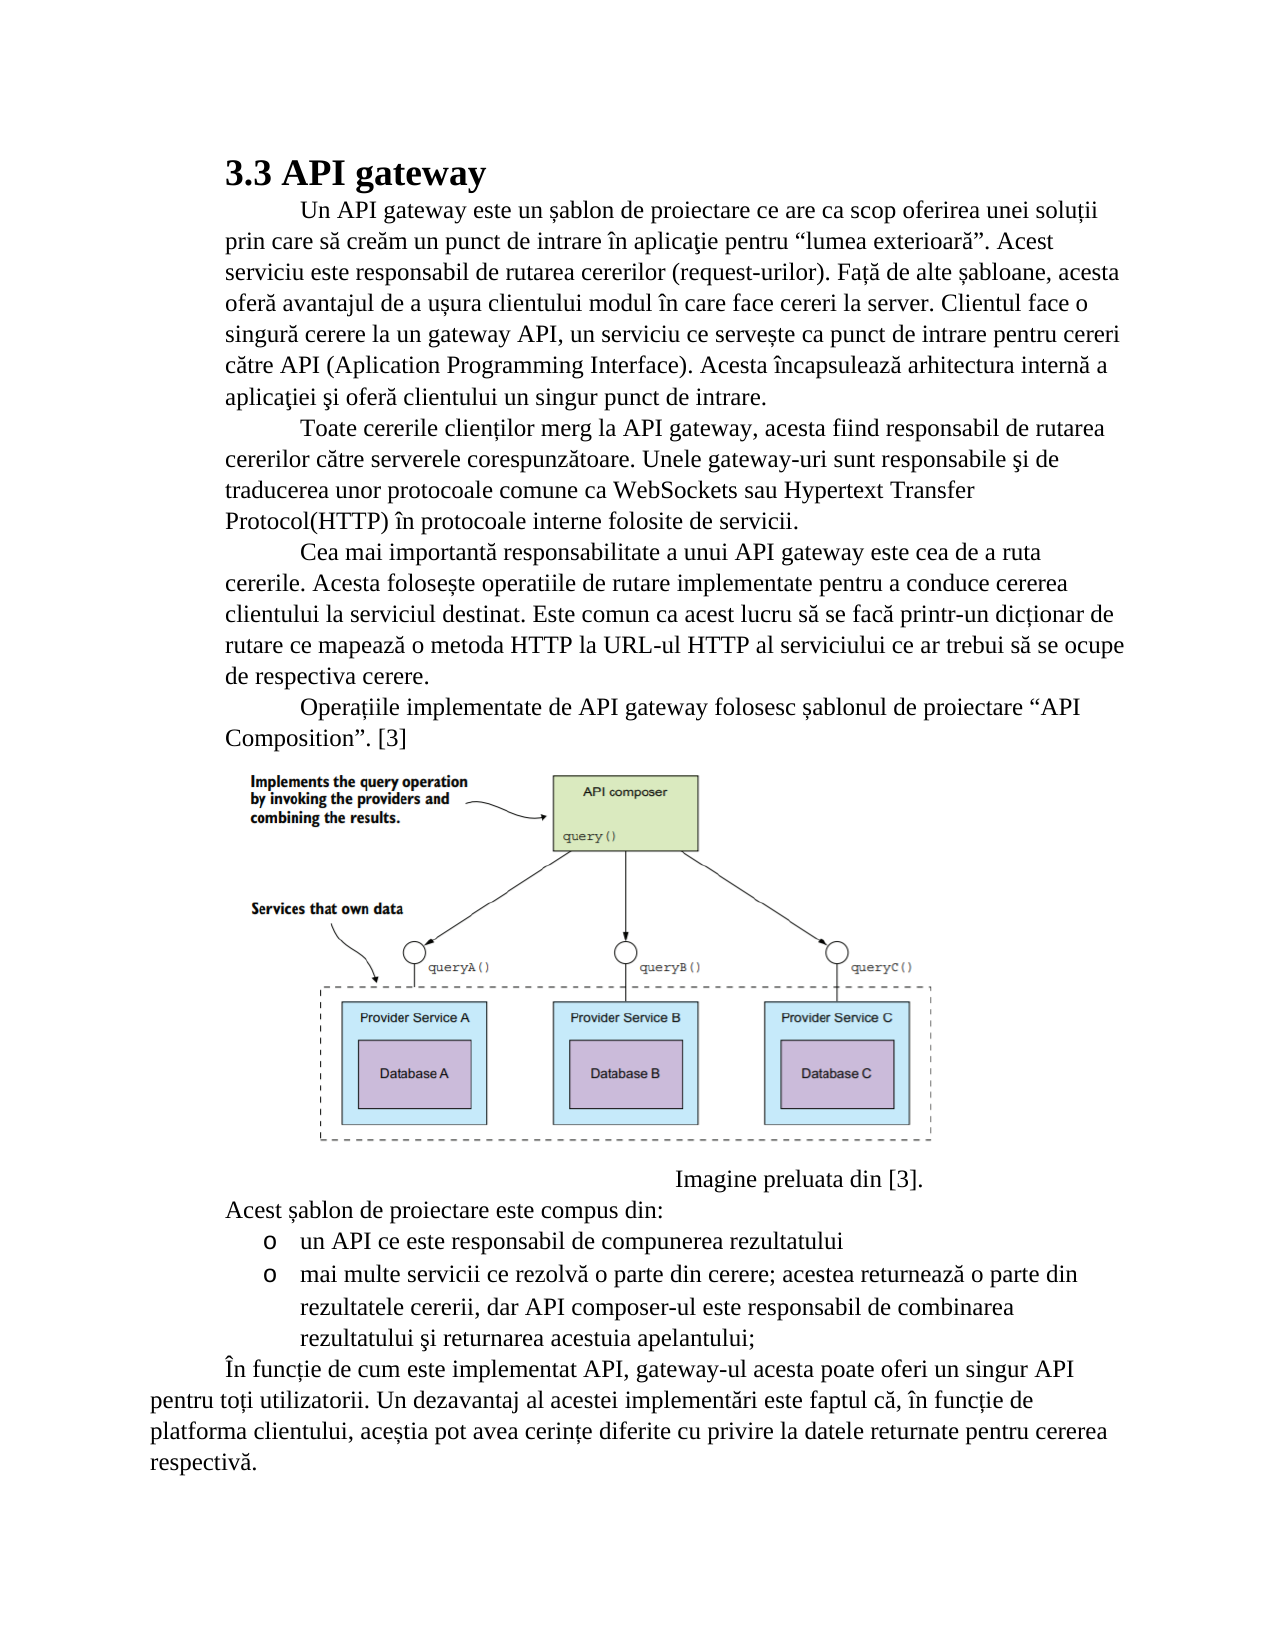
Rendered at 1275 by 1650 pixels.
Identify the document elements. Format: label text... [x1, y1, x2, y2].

picture [225, 754, 1001, 1162]
list Cea mai importantă responsabilitate a unui API gateway este cea de a ruta cererile. Acesta folosește operatiile de rutare implementate pentru a conduce cererea clientului la serviciul destinat. Este comun ca acest lucru să se facă printr-un dicționar de rutare ce mapează o metoda HTTP la URL-ul HTTP al serviciului ce ar trebui să se ocupe de respectiva cerere. [225, 537, 1125, 690]
text Acest șablon de proiectare este compus din: [150, 1195, 1125, 1224]
list mai multe servicii ce rezolvă o parte din cerere; acestea returnează o parte din rezultatele cererii, dar API composer-ul este responsabil de combinarea rezultatului şi returnarea acestuia apelantului; [262, 1259, 1125, 1352]
list 3.3 API gateway Un API gateway este un șablon de proiectare ce are ca scop oferirea unei soluții prin care să creăm un punct de intrare în aplicaţie pentru “lumea exterioară”. Acest serviciu este responsabil de rutarea cererilor (request-urilor). Față de alte șabloane, acesta oferă avantajul de a ușura clientului modul în care face cereri la server. Clientul face o singură cerere la un gateway API, un serviciu ce servește ca punct de intrare pentru cereri către API (Aplication Programming Interface). Acesta încapsulează arhitectura internă a aplicaţiei şi oferă clientului un singur punct de intrare. [225, 150, 1125, 410]
list Operațiile implementate de API gateway folosesc șablonul de proiectare “API Composition”. [3] [225, 692, 1125, 752]
text În funcție de cum este implementat API, gateway-ul acesta poate oferi un singur API pentru toți utilizatorii. Un dezavantaj al acestei implementări este faptul că, în funcție de platforma clientului, aceștia pot avea cerințe diferite cu privire la datele returnate pentru cererea respectivă. [150, 1354, 1125, 1476]
list Toate cererile clienților merg la API gateway, acesta fiind responsabil de rutarea cererilor către serverele corespunzătoare. Unele gateway-uri sunt responsabile şi de traducerea unor protocoale comune ca WebSockets sau Hypertext Transfer Protocol(HTTP) în protocoale interne folosite de servicii. [225, 413, 1125, 534]
list un API ce este responsabil de compunerea rezultatului [262, 1226, 1125, 1257]
list Imagine preluata din [3]. [225, 1164, 1125, 1193]
